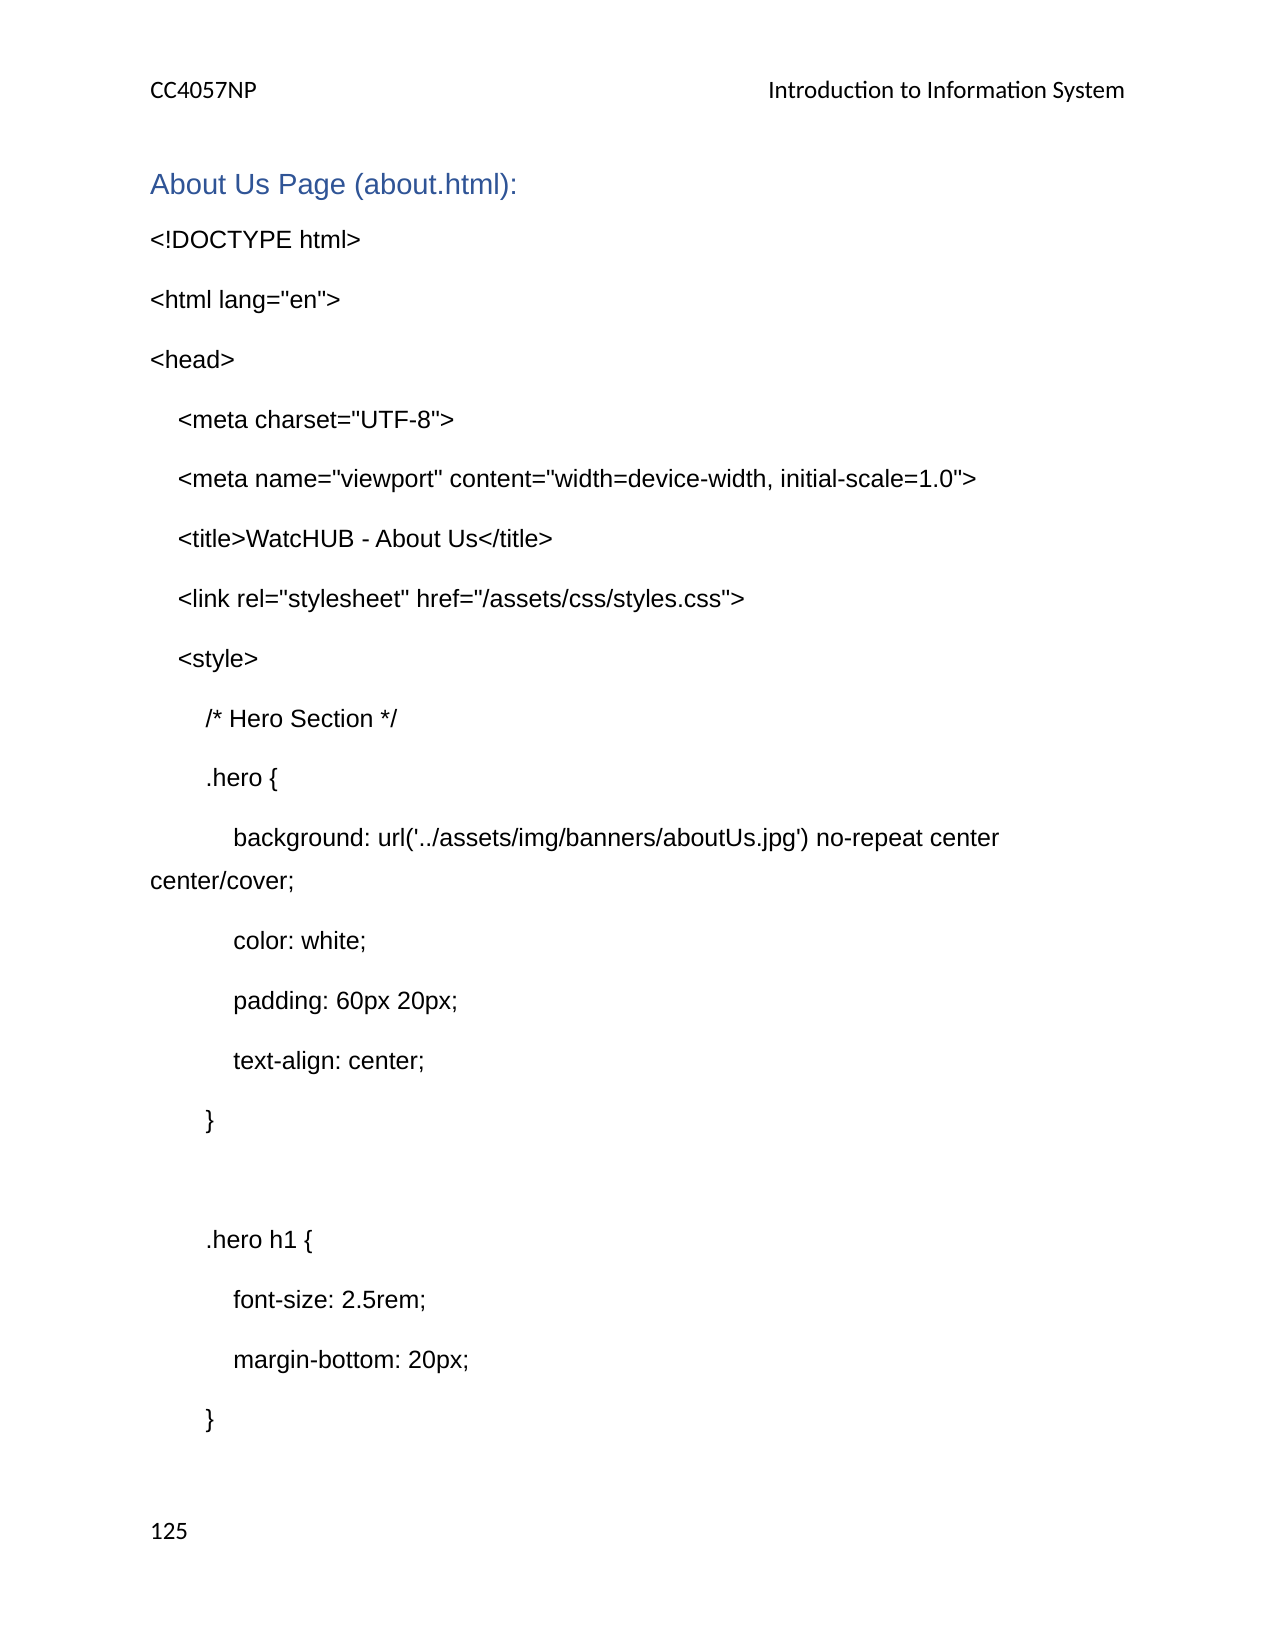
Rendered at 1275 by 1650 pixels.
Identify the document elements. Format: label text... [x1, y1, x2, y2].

text .hero h1 { [150, 1225, 1125, 1254]
text padding: 60px 20px; [150, 986, 1125, 1015]
text } [150, 1404, 1125, 1433]
text <meta name="viewport" content="width=device-width, initial-scale=1.0"> [150, 464, 1125, 493]
text text-align: center; [150, 1046, 1125, 1074]
text font-size: 2.5rem; [150, 1285, 1125, 1314]
text <link rel="stylesheet" href="/assets/css/styles.css"> [150, 584, 1125, 613]
text <title>WatcHUB - About Us</title> [150, 524, 1125, 553]
text <!DOCTYPE html> [150, 225, 1125, 254]
text <meta charset="UTF-8"> [150, 405, 1125, 433]
text color: white; [150, 926, 1125, 955]
text <style> [150, 644, 1125, 673]
text .hero { [150, 763, 1125, 792]
text background: url('../assets/img/banners/aboutUs.jpg') no-repeat center center/cover; [150, 823, 1125, 895]
subtitle About Us Page (about.html): [150, 167, 1125, 200]
text } [150, 1106, 1125, 1134]
text <head> [150, 345, 1125, 374]
text /* Hero Section */ [150, 704, 1125, 732]
text <html lang="en"> [150, 285, 1125, 314]
text margin-bottom: 20px; [150, 1345, 1125, 1373]
